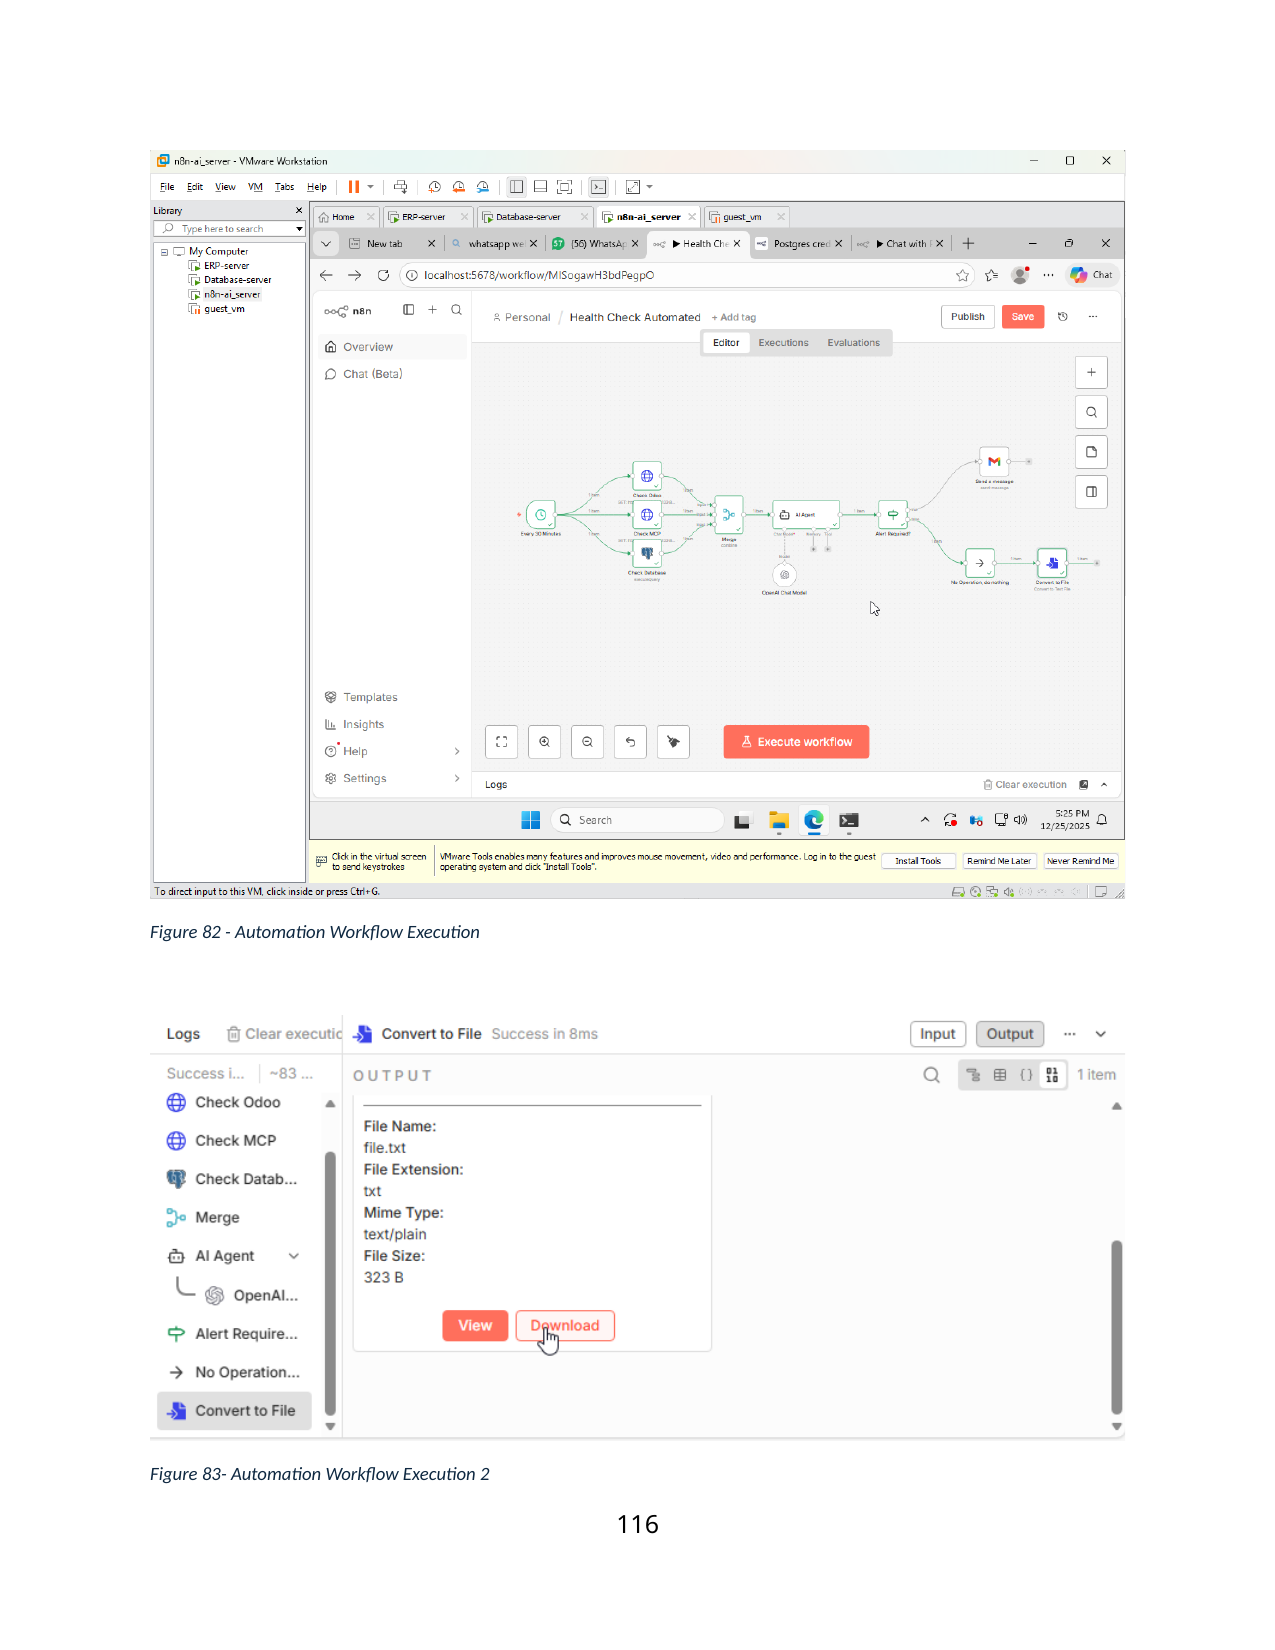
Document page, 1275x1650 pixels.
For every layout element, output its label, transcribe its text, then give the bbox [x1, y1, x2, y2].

picture [150, 150, 1125, 899]
text Figure 83- Automation Workflow Execution 2 [150, 1462, 1125, 1485]
picture [150, 1015, 1125, 1441]
text Figure 82 - Automation Workflow Execution [150, 920, 1125, 943]
